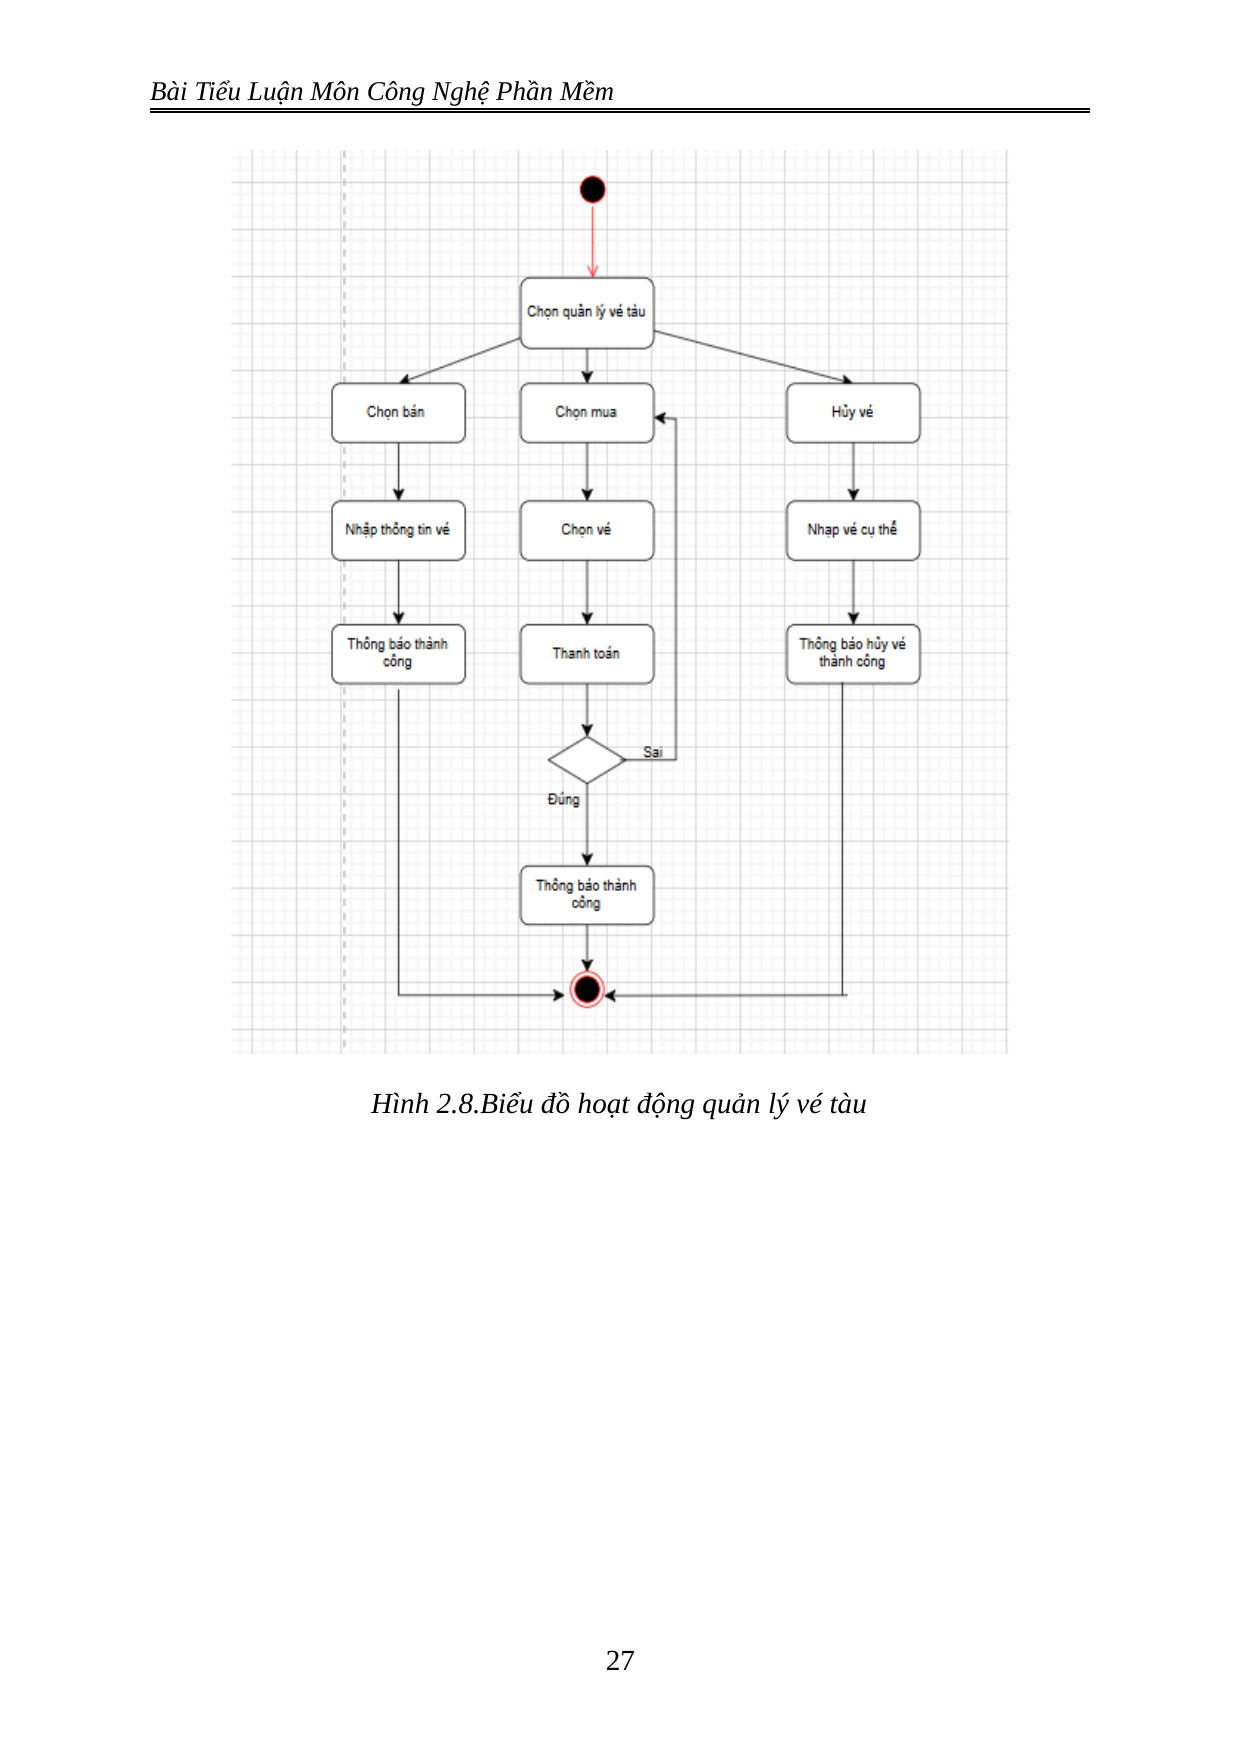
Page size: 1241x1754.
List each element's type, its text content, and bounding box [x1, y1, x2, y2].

picture [231, 150, 1009, 1054]
text Hình 2.8.Biểu đồ hoạt động quản lý vé tàu [150, 1087, 1090, 1120]
